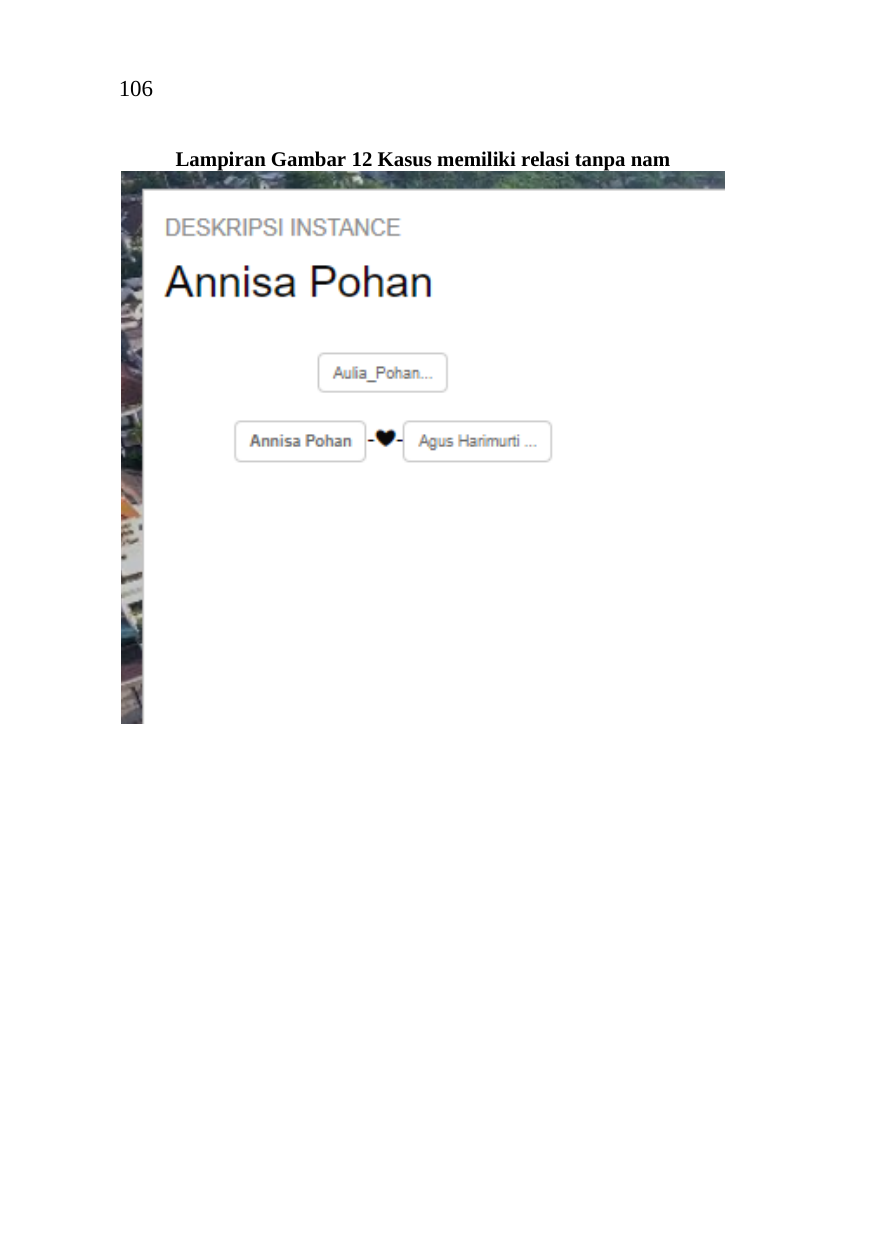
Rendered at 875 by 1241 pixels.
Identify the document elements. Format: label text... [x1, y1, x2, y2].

picture [121, 171, 725, 724]
